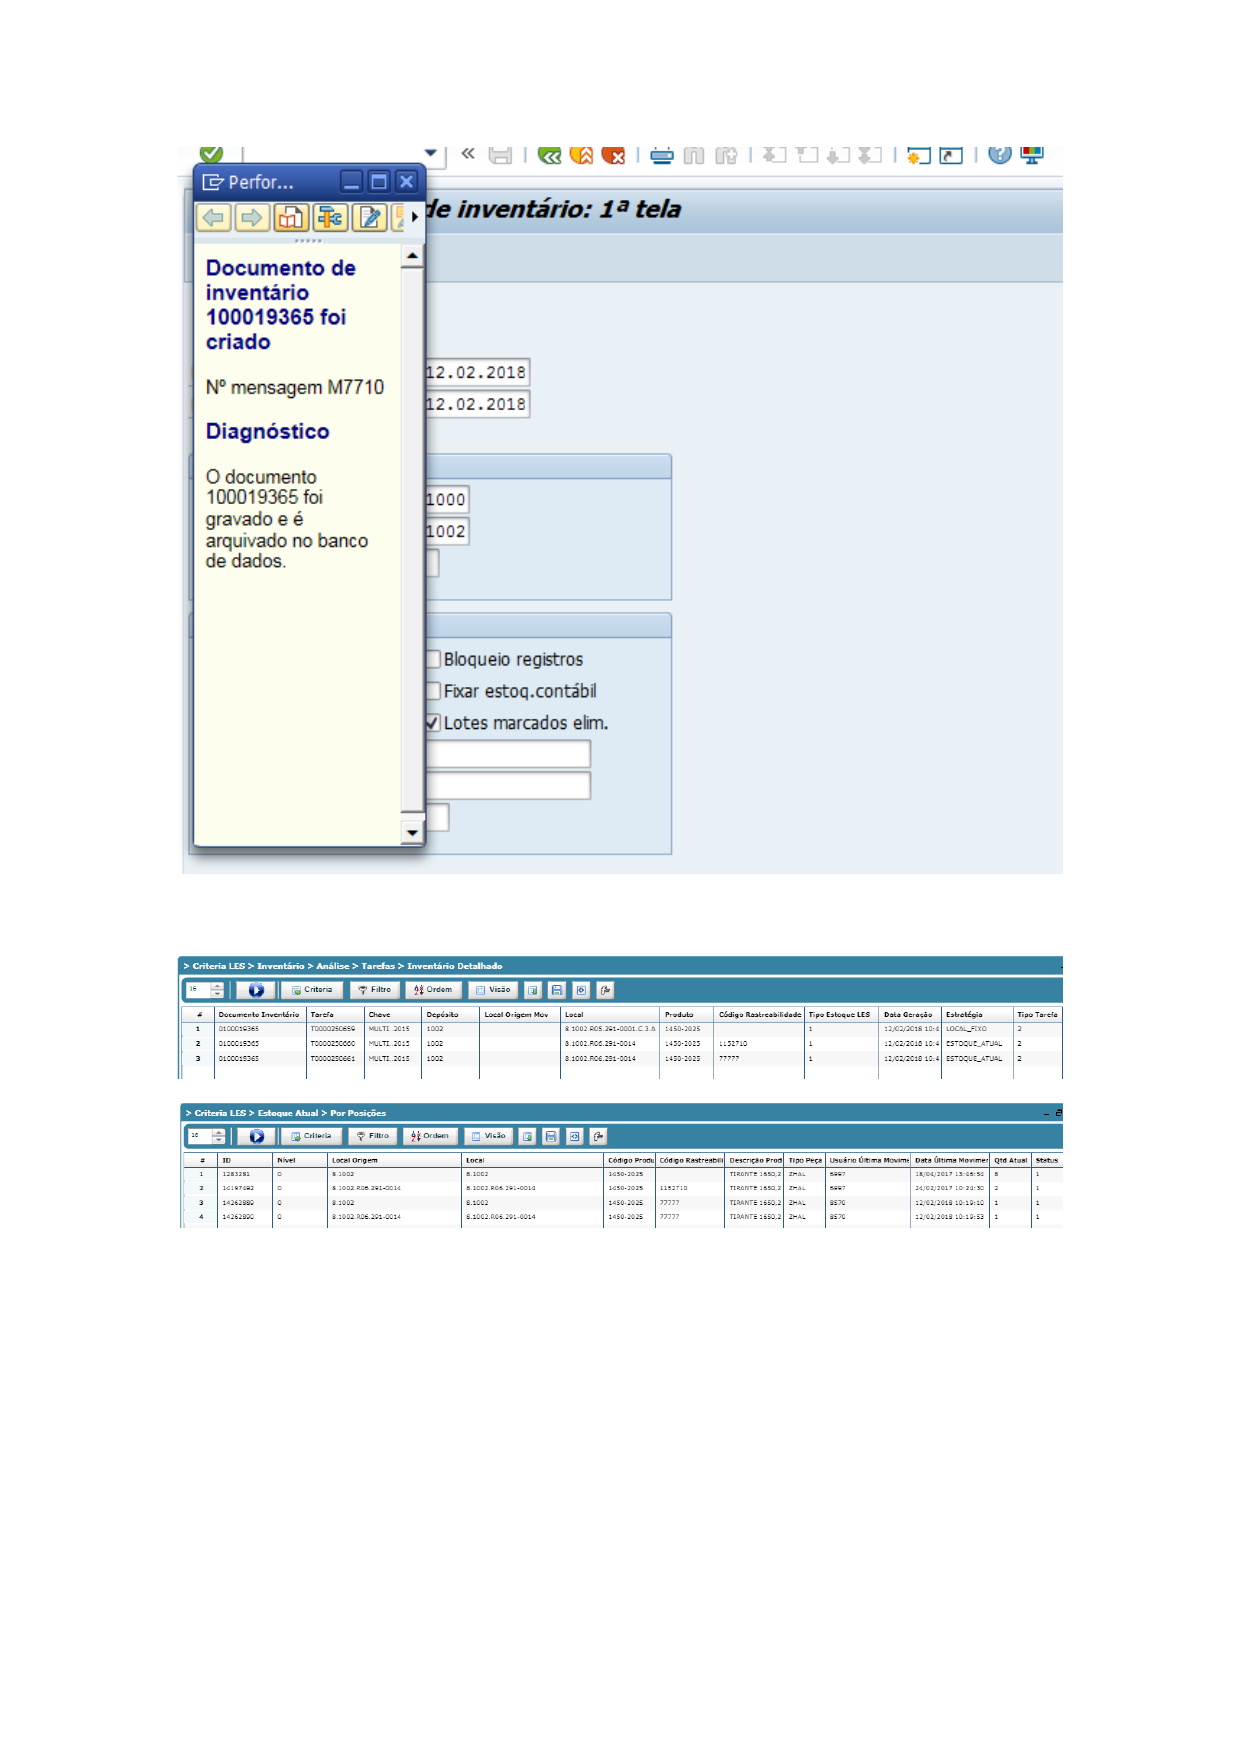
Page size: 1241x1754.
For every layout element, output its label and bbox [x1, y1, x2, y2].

picture [177, 951, 1063, 1079]
picture [177, 147, 1063, 874]
picture [177, 1103, 1063, 1228]
